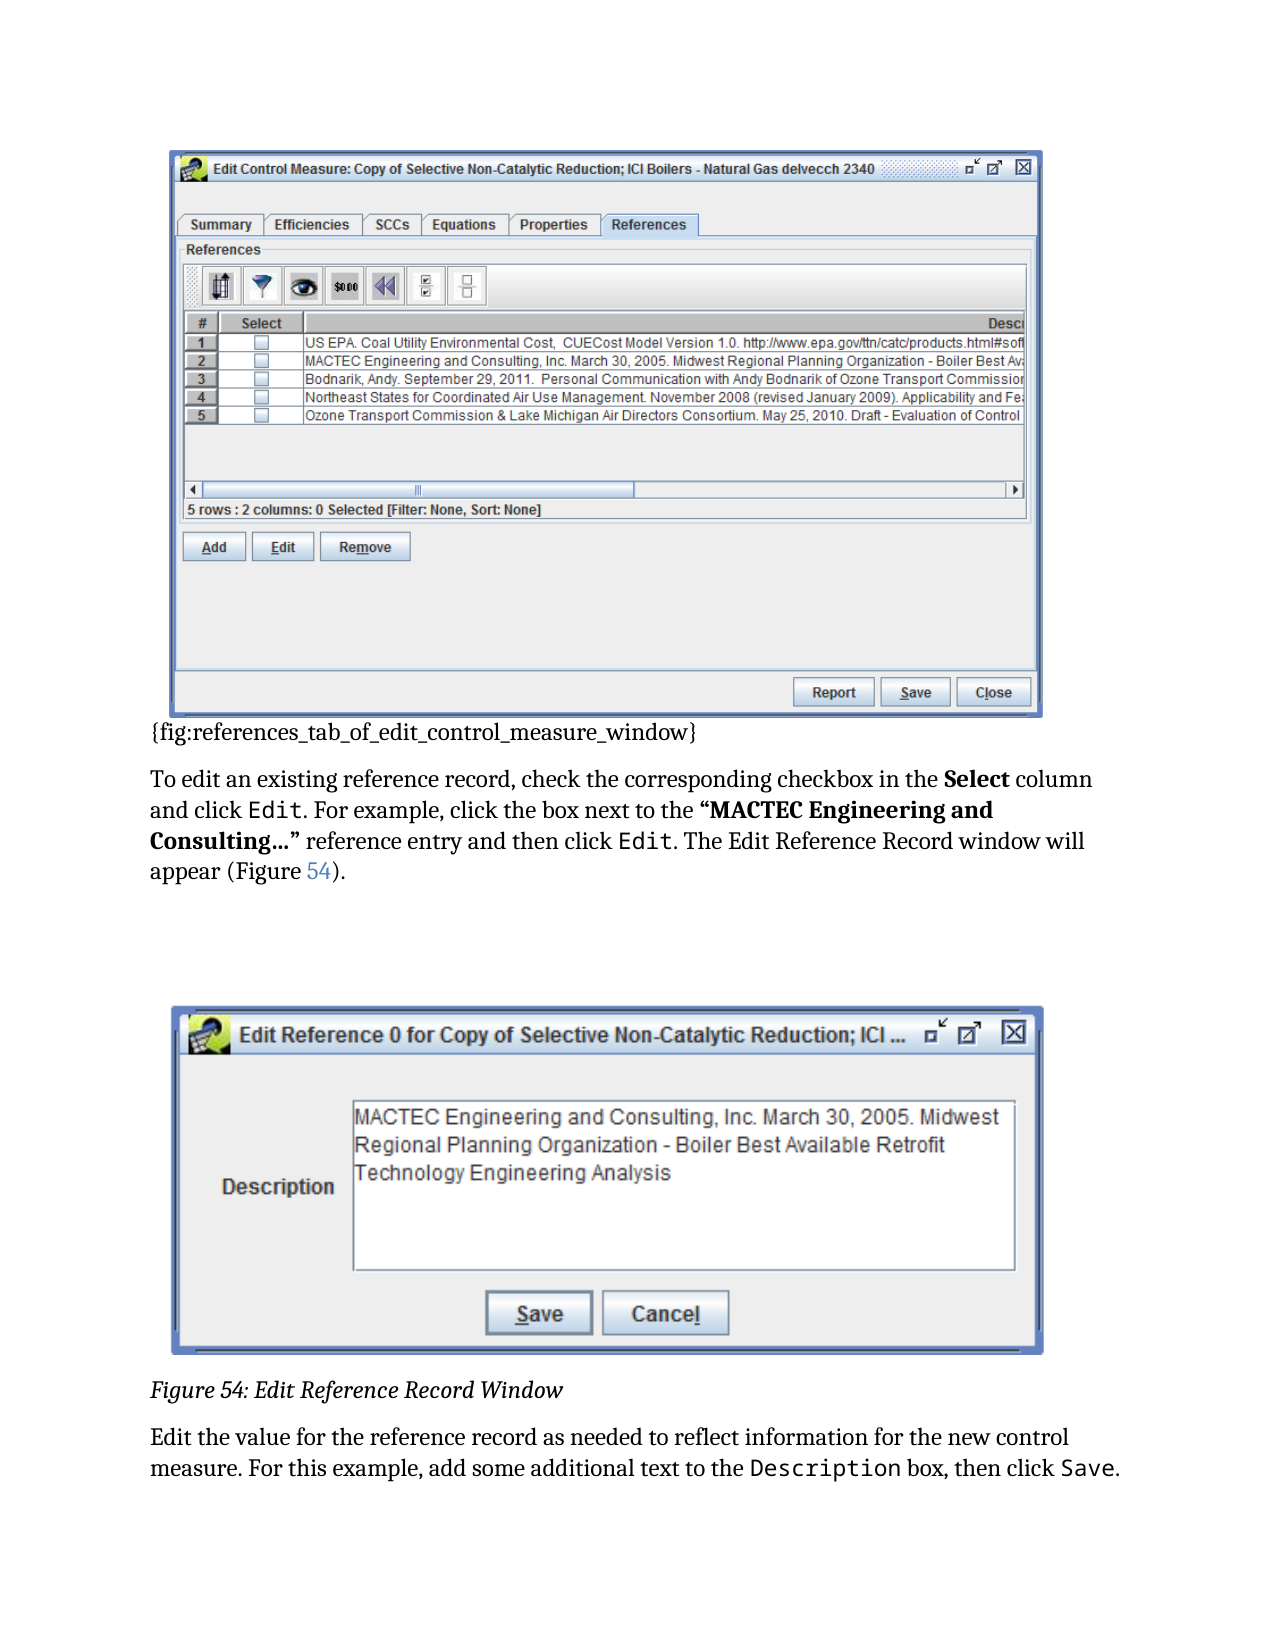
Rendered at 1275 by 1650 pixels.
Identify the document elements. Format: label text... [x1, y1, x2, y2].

text Figure 54: Edit Reference Record Window [150, 1376, 1125, 1404]
text To edit an existing reference record, check the corresponding checkbox in the Select column and click Edit. For example, click the box next to the “MACTEC Engineering and Consulting…” reference entry and then click Edit. The Edit Reference Record window will appear (Figure 54). [150, 765, 1125, 885]
picture [168, 1001, 1044, 1355]
picture [168, 150, 1044, 718]
text Edit the value for the reference record as needed to reflect information for the new control measure. For this example, add some additional text to the Description box, then click Save. [150, 1423, 1125, 1483]
